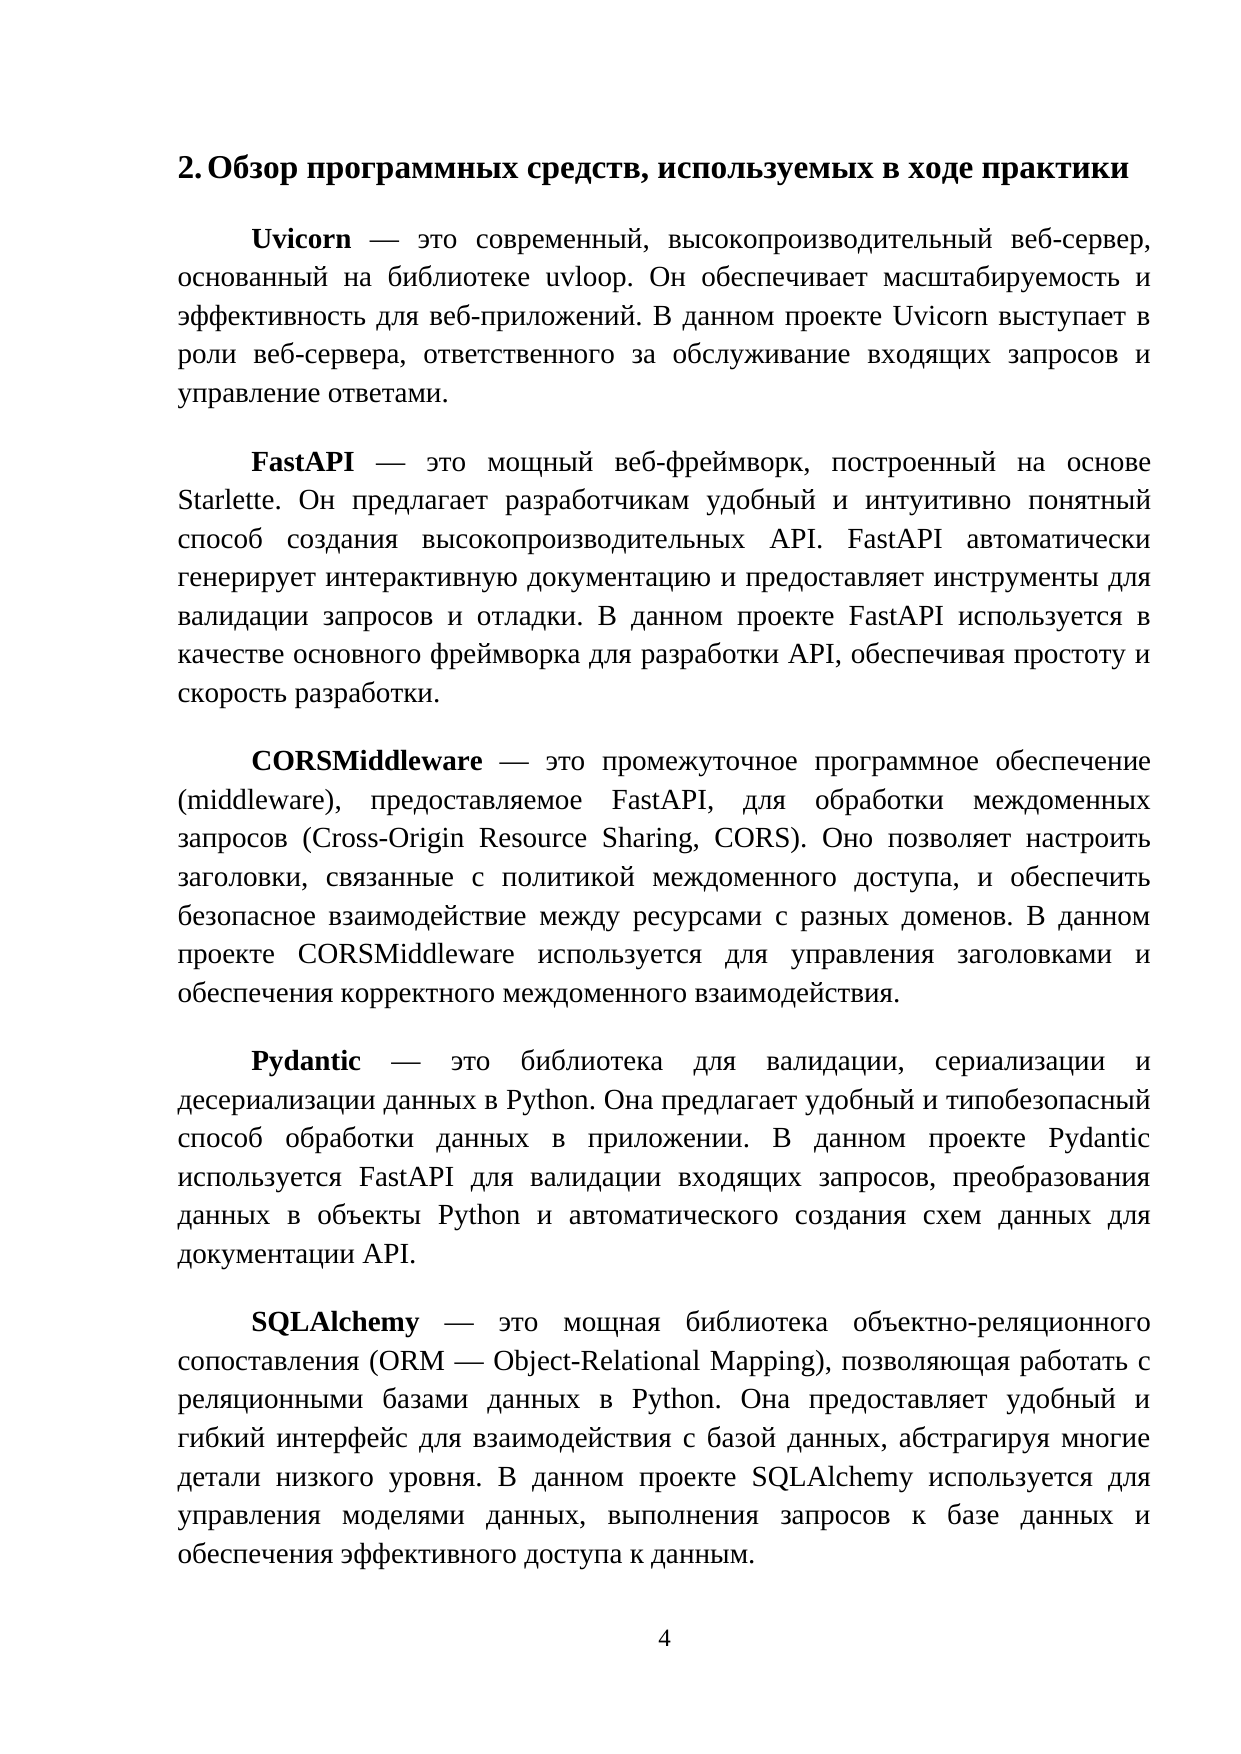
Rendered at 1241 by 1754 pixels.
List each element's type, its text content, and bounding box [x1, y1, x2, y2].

text CORSMiddleware — это промежуточное программное обеспечение (middleware), предоставляемое FastAPI, для обработки междоменных запросов (Cross-Origin Resource Sharing, CORS). Оно позволяет настроить заголовки, связанные с политикой междоменного доступа, и обеспечить безопасное взаимодействие между ресурсами с разных доменов. В данном проекте CORSMiddleware используется для управления заголовками и обеспечения корректного междоменного взаимодействия. [177, 743, 1152, 1008]
text FastAPI — это мощный веб-фреймворк, построенный на основе Starlette. Он предлагает разработчикам удобный и интуитивно понятный способ создания высокопроизводительных API. FastAPI автоматически генерирует интерактивную документацию и предоставляет инструменты для валидации запросов и отладки. В данном проекте FastAPI используется в качестве основного фреймворка для разработки API, обеспечивая простоту и скорость разработки. [177, 444, 1152, 708]
text Uvicorn — это современный, высокопроизводительный веб-сервер, основанный на библиотеке uvloop. Он обеспечивает масштабируемость и эффективность для веб-приложений. В данном проекте Uvicorn выступает в роли веб-сервера, ответственного за обслуживание входящих запросов и управление ответами. [177, 221, 1152, 409]
text Pydantic — это библиотека для валидации, сериализации и десериализации данных в Python. Она предлагает удобный и типобезопасный способ обработки данных в приложении. В данном проекте Pydantic используется FastAPI для валидации входящих запросов, преобразования данных в объекты Python и автоматического создания схем данных для документации API. [177, 1043, 1152, 1269]
subtitle Обзор программных средств, используемых в ходе практики [177, 147, 1152, 185]
text SQLAlchemy — это мощная библиотека объектно-реляционного сопоставления (ORM — Object-Relational Mapping), позволяющая работать с реляционными базами данных в Python. Она предоставляет удобный и гибкий интерфейс для взаимодействия с базой данных, абстрагируя многие детали низкого уровня. В данном проекте SQLAlchemy используется для управления моделями данных, выполнения запросов к базе данных и обеспечения эффективного доступа к данным. [177, 1304, 1152, 1569]
